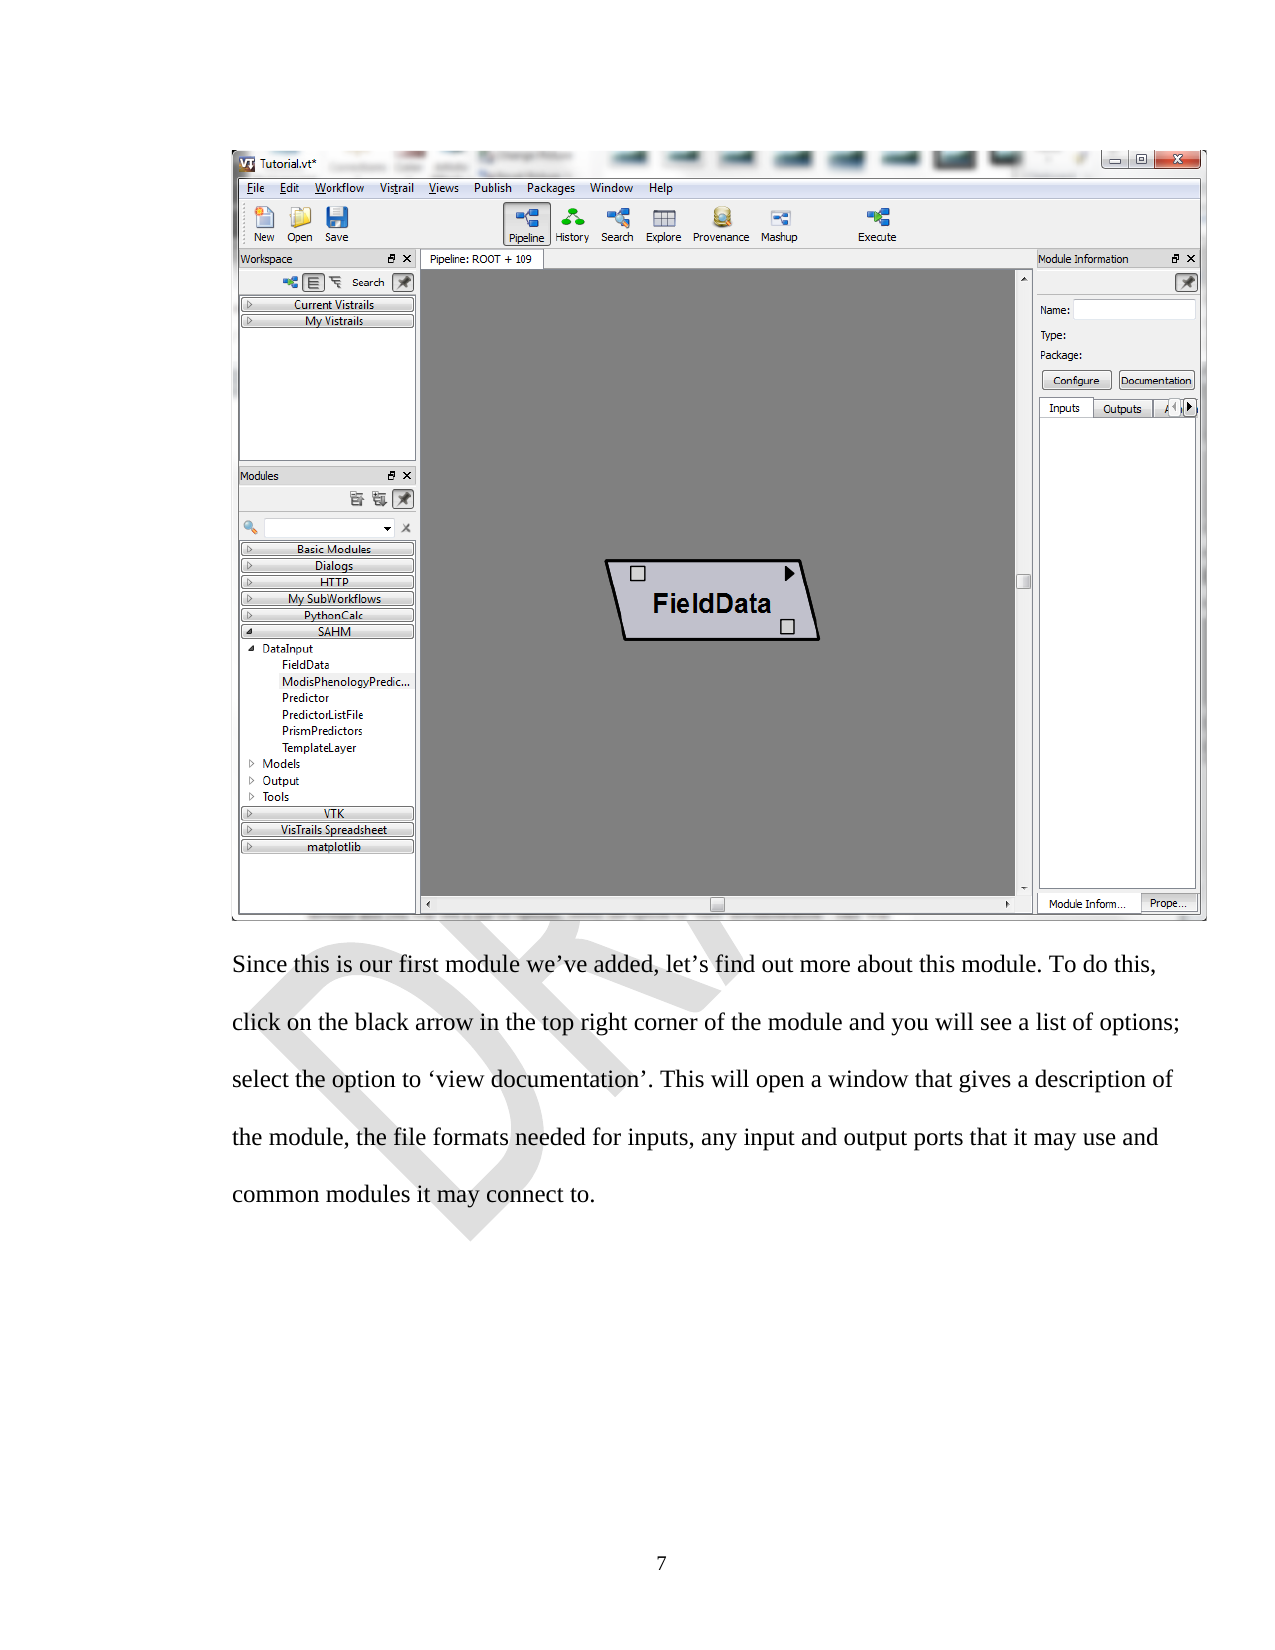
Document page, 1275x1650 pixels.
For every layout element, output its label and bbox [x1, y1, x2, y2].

list [194, 150, 1185, 1208]
picture [231, 150, 1207, 921]
